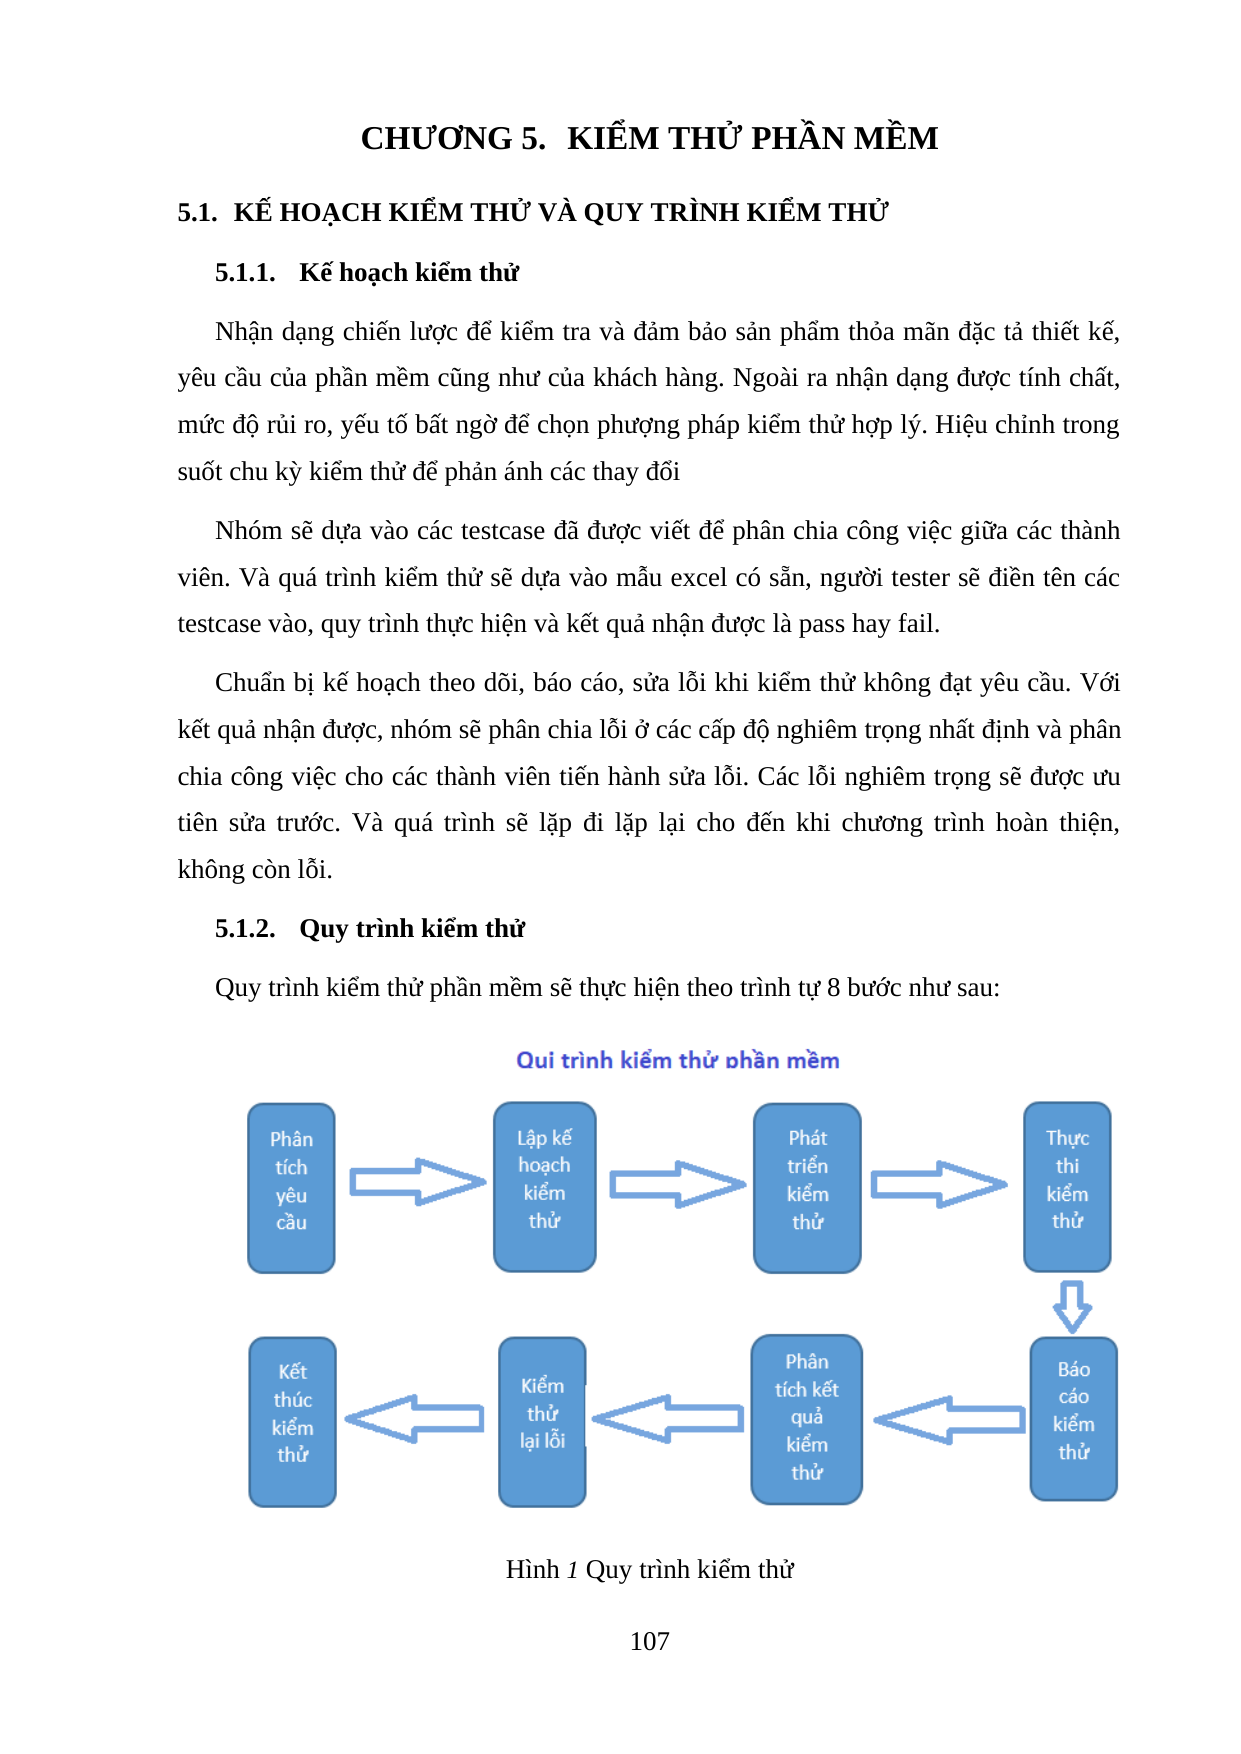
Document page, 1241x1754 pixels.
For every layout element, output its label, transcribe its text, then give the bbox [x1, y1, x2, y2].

subtitle KIỂM THỬ PHẦN MỀM [177, 118, 1122, 156]
text Nhóm sẽ dựa vào các testcase đã được viết để phân chia công việc giữa các thành viên. Và quá trình kiểm thử sẽ dựa vào mẫu excel có sẵn, người tester sẽ điền tên các testcase vào, quy trình thực hiện và kết quả nhận được là pass hay fail. [177, 514, 1122, 638]
text Chuẩn bị kế hoạch theo dõi, báo cáo, sửa lỗi khi kiểm thử không đạt yêu cầu. Với kết quả nhận được, nhóm sẽ phân chia lỗi ở các cấp độ nghiêm trọng nhất định và phân chia công việc cho các thành viên tiến hành sửa lỗi. Các lỗi nghiêm trọng sẽ được ưu tiên sửa trước. Và quá trình sẽ lặp đi lặp lại cho đến khi chương trình hoàn thiện, không còn lỗi. [177, 666, 1122, 884]
subtitle KẾ HOẠCH KIỂM THỬ VÀ QUY TRÌNH KIỂM THỬ [177, 196, 1122, 228]
subtitle Quy trình kiểm thử [215, 912, 1122, 943]
subtitle Kế hoạch kiểm thử [215, 256, 1122, 287]
picture [214, 1030, 1154, 1522]
text Quy trình kiểm thử phần mềm sẽ thực hiện theo trình tự 8 bước như sau: [177, 971, 1122, 1003]
text Nhận dạng chiến lược để kiểm tra và đảm bảo sản phẩm thỏa mãn đặc tả thiết kế, yêu cầu của phần mềm cũng như của khách hàng. Ngoài ra nhận dạng được tính chất, mức độ rủi ro, yếu tố bất ngờ để chọn phượng pháp kiểm thử hợp lý. Hiệu chỉnh trong suốt chu kỳ kiểm thử để phản ánh các thay đổi [177, 315, 1122, 486]
